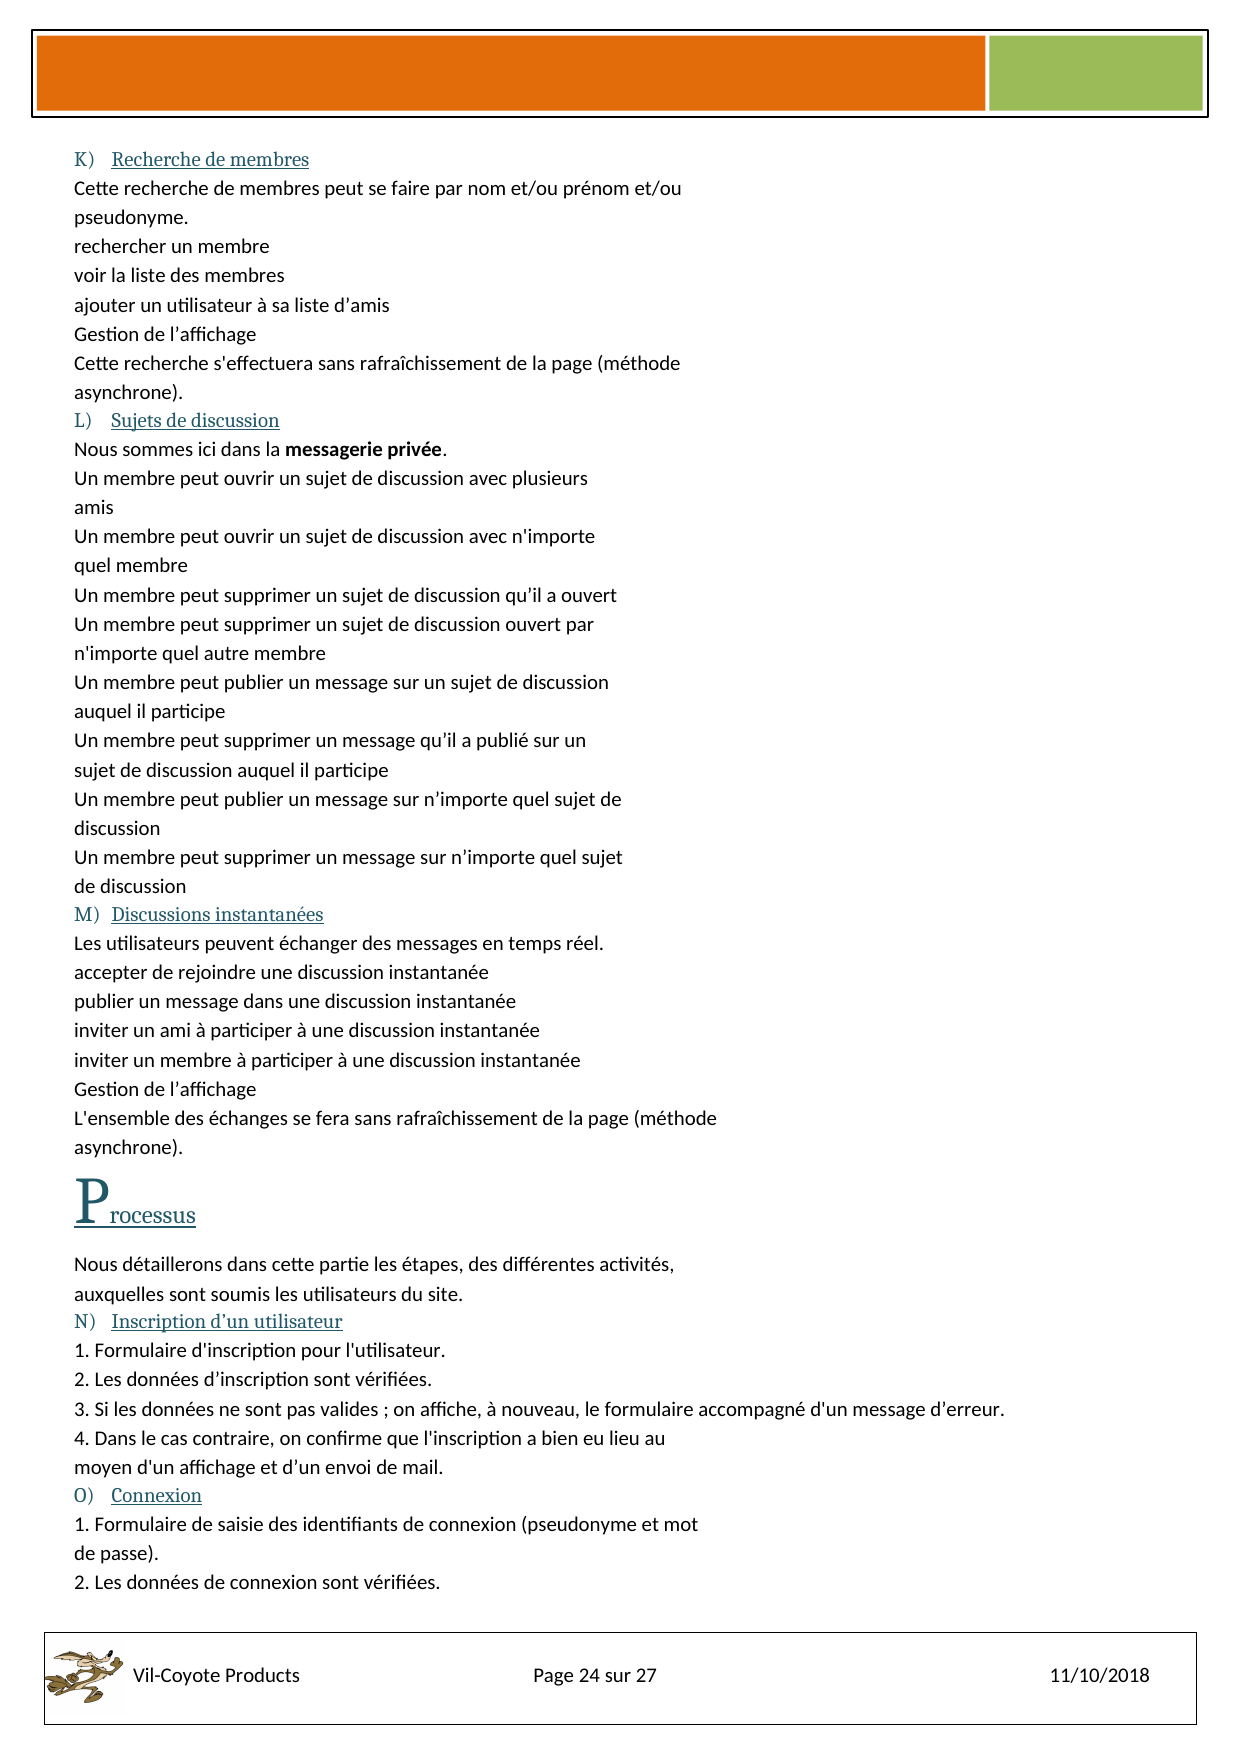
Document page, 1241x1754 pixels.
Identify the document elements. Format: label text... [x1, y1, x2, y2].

subtitle Recherche de membres [74, 148, 1167, 172]
text asynchrone). [74, 379, 1167, 405]
subtitle Discussions instantanées [74, 903, 1167, 927]
text inviter un ami à participer à une discussion instantanée [74, 1018, 1167, 1043]
text Cette recherche s'effectuera sans rafraîchissement de la page (méthode [74, 350, 1167, 376]
text amis [74, 494, 1167, 520]
text L'ensemble des échanges se fera sans rafraîchissement de la page (méthode [74, 1105, 1167, 1131]
text de discussion [74, 873, 1167, 899]
text moyen d'un affichage et d’un envoi de mail. [74, 1454, 1167, 1479]
text pseudonyme. [74, 204, 1167, 230]
text Un membre peut supprimer un sujet de discussion qu’il a ouvert [74, 582, 1167, 607]
text 2. Les données de connexion sont vérifiées. [74, 1569, 1167, 1594]
text Gestion de l’affichage [74, 321, 1167, 346]
text accepter de rejoindre une discussion instantanée [74, 959, 1167, 985]
text n'importe quel autre membre [74, 640, 1167, 666]
text 4. Dans le cas contraire, on confirme que l'inscription a bien eu lieu au [74, 1425, 1167, 1450]
text 1. Formulaire d'inscription pour l'utilisateur. [74, 1337, 1167, 1363]
text Un membre peut publier un message sur n’importe quel sujet de [74, 786, 1167, 811]
text Un membre peut supprimer un sujet de discussion ouvert par [74, 611, 1167, 636]
text inviter un membre à participer à une discussion instantanée [74, 1047, 1167, 1072]
text 3. Si les données ne sont pas valides ; on affiche, à nouveau, le formulaire accompagné d'un message d’erreur. [74, 1396, 1167, 1421]
text ajouter un utilisateur à sa liste d’amis [74, 292, 1167, 317]
text 2. Les données d’inscription sont vérifiées. [74, 1367, 1167, 1392]
text Un membre peut publier un message sur un sujet de discussion [74, 669, 1167, 695]
text sujet de discussion auquel il participe [74, 757, 1167, 782]
text Nous sommes ici dans la messagerie privée. [74, 436, 1167, 461]
text Un membre peut ouvrir un sujet de discussion avec n'importe [74, 523, 1167, 549]
text voir la liste des membres [74, 263, 1167, 288]
text rechercher un membre [74, 233, 1167, 259]
text Un membre peut supprimer un message qu’il a publié sur un [74, 728, 1167, 753]
text Cette recherche de membres peut se faire par nom et/ou prénom et/ou [74, 175, 1167, 201]
text Les utilisateurs peuvent échanger des messages en temps réel. [74, 930, 1167, 956]
text 1. Formulaire de saisie des identifiants de connexion (pseudonyme et mot [74, 1511, 1167, 1536]
text Un membre peut ouvrir un sujet de discussion avec plusieurs [74, 465, 1167, 491]
text publier un message dans une discussion instantanée [74, 988, 1167, 1014]
text quel membre [74, 553, 1167, 578]
picture [45, 1636, 126, 1716]
text asynchrone). [74, 1134, 1167, 1160]
text Nous détaillerons dans cette partie les étapes, des différentes activités, [74, 1252, 1167, 1277]
text Gestion de l’affichage [74, 1076, 1167, 1101]
text auquel il participe [74, 698, 1167, 724]
text auxquelles sont soumis les utilisateurs du site. [74, 1281, 1167, 1306]
text Un membre peut supprimer un message sur n’importe quel sujet [74, 844, 1167, 870]
text de passe). [74, 1540, 1167, 1565]
subtitle Processus [74, 1163, 1167, 1240]
subtitle Sujets de discussion [74, 408, 1167, 432]
subtitle Connexion [74, 1483, 1167, 1507]
subtitle Inscription d’un utilisateur [74, 1310, 1167, 1334]
text discussion [74, 815, 1167, 841]
